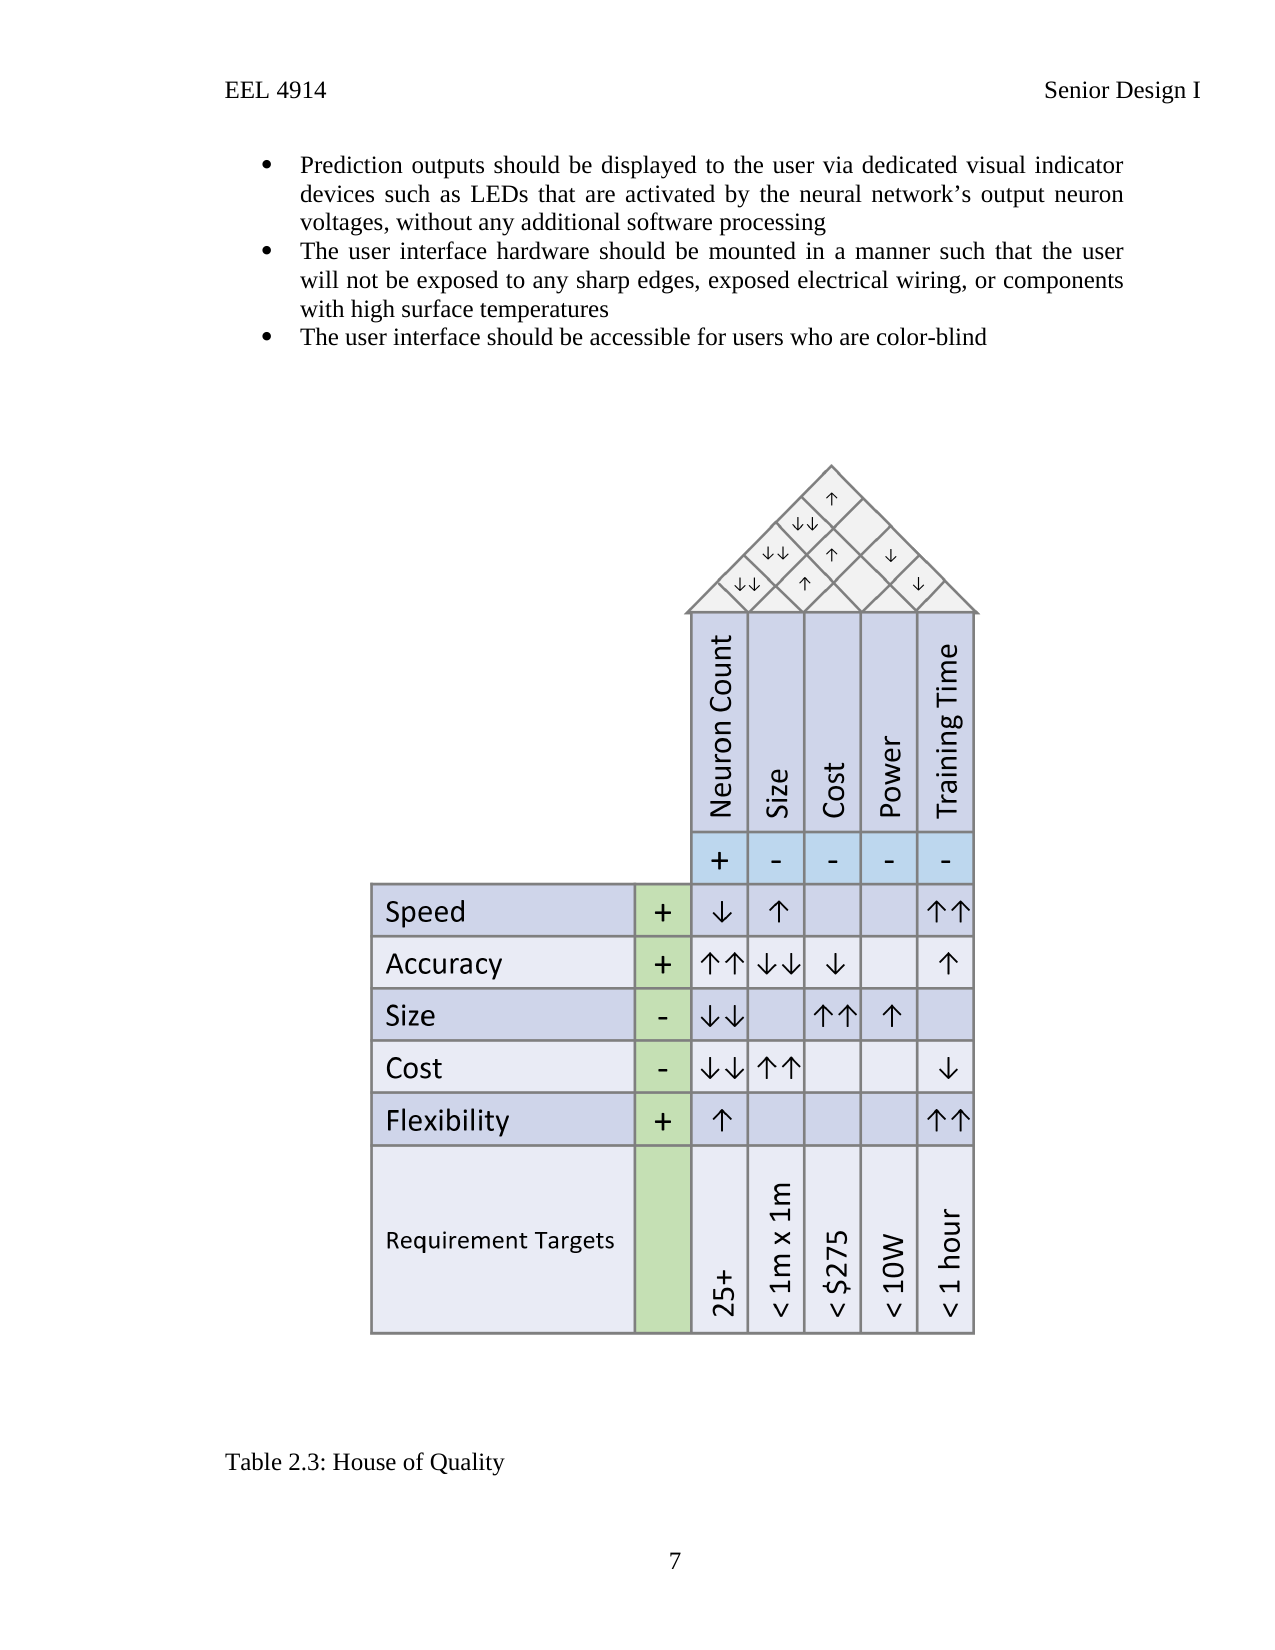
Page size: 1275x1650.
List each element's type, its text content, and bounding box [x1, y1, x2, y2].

list The user interface hardware should be mounted in a manner such that the user will not be exposed to any sharp edges, exposed electrical wiring, or components with high surface temperatures [262, 236, 1125, 322]
list The user interface should be accessible for users who are color-blind [262, 322, 1125, 351]
list Prediction outputs should be displayed to the user via dedicated visual indicator devices such as LEDs that are activated by the neural network’s output neuron voltages, without any additional software processing [262, 150, 1125, 236]
picture [273, 367, 1077, 1431]
